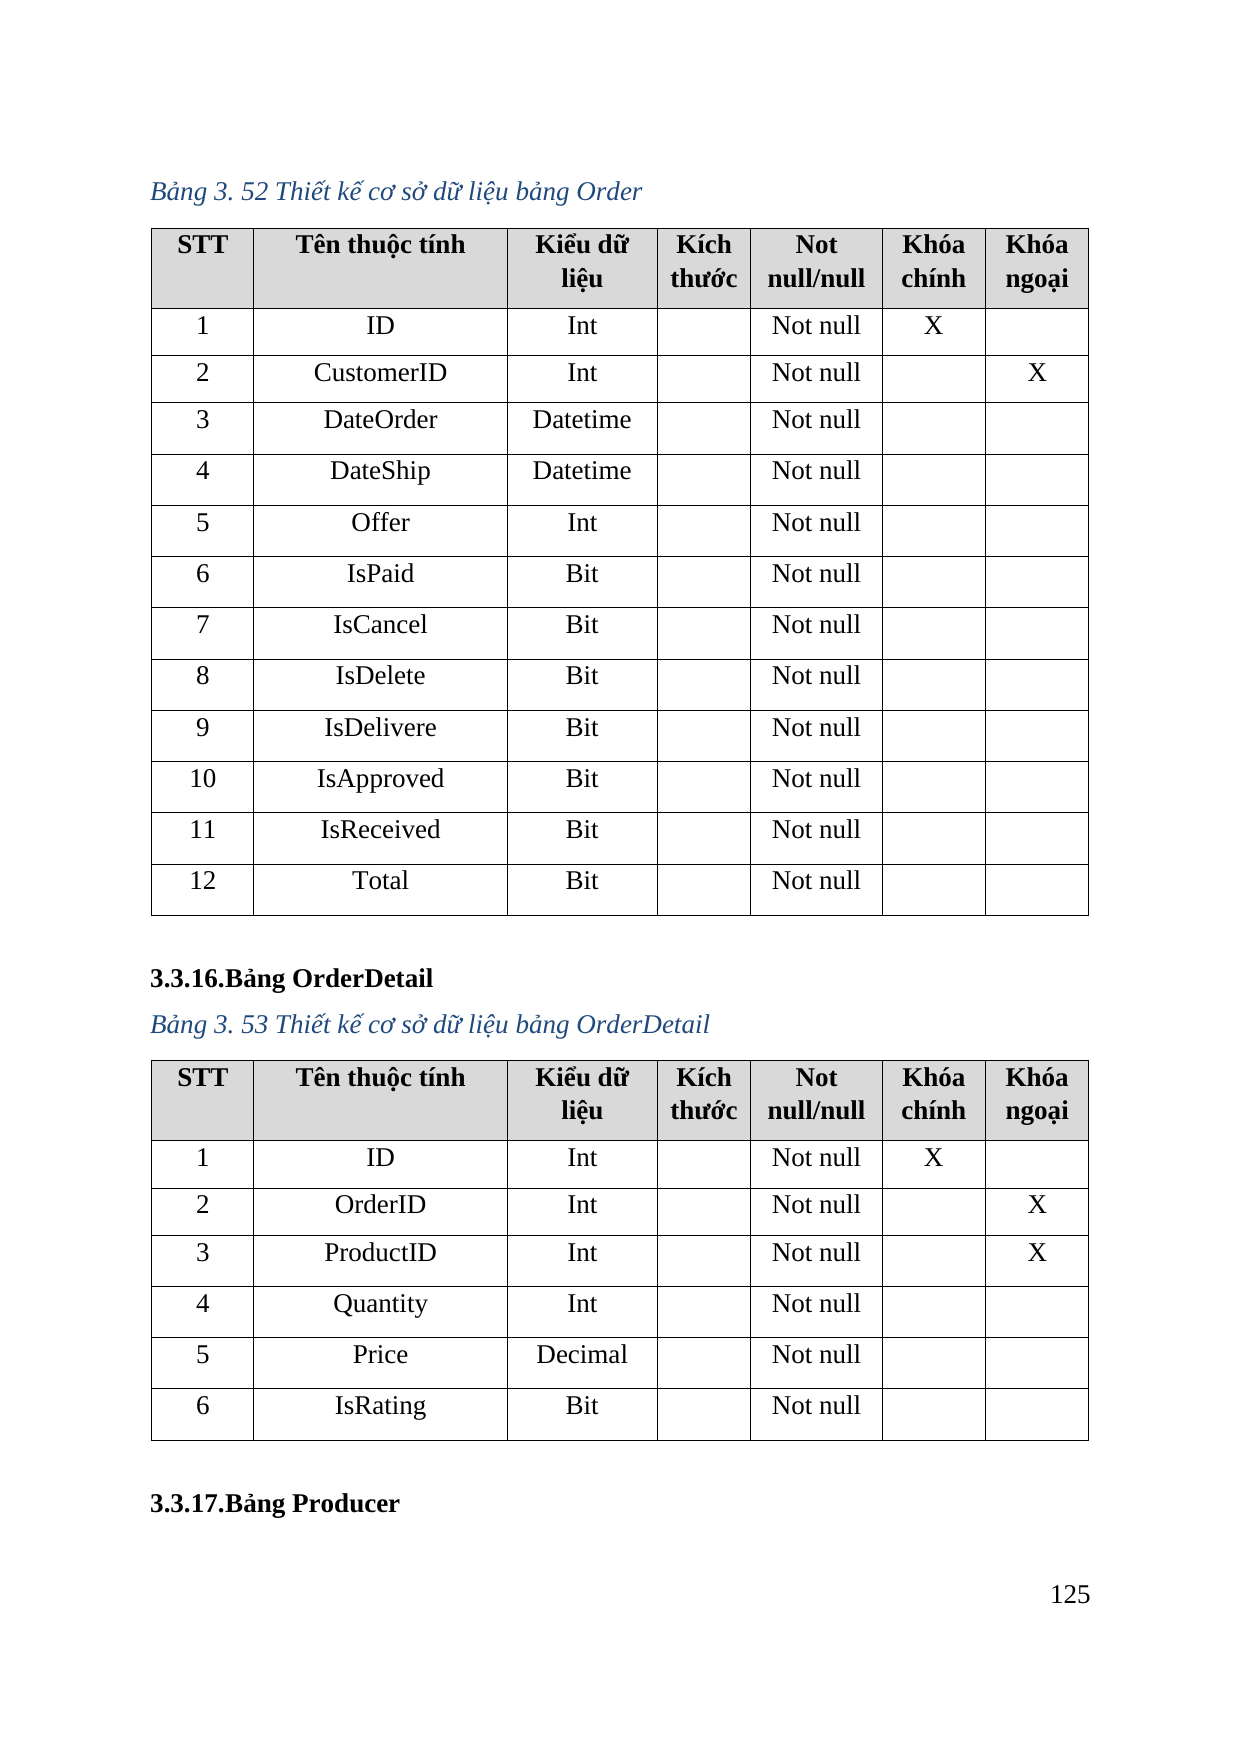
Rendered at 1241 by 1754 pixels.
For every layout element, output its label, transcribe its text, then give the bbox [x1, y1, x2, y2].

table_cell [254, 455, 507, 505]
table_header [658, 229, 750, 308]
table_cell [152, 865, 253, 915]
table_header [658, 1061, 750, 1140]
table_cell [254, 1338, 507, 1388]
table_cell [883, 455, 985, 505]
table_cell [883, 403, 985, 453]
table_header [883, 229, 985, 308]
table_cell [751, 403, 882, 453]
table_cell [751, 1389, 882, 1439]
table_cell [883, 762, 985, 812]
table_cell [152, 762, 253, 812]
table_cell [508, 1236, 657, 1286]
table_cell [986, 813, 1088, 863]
list Bảng Producer [150, 1487, 1090, 1518]
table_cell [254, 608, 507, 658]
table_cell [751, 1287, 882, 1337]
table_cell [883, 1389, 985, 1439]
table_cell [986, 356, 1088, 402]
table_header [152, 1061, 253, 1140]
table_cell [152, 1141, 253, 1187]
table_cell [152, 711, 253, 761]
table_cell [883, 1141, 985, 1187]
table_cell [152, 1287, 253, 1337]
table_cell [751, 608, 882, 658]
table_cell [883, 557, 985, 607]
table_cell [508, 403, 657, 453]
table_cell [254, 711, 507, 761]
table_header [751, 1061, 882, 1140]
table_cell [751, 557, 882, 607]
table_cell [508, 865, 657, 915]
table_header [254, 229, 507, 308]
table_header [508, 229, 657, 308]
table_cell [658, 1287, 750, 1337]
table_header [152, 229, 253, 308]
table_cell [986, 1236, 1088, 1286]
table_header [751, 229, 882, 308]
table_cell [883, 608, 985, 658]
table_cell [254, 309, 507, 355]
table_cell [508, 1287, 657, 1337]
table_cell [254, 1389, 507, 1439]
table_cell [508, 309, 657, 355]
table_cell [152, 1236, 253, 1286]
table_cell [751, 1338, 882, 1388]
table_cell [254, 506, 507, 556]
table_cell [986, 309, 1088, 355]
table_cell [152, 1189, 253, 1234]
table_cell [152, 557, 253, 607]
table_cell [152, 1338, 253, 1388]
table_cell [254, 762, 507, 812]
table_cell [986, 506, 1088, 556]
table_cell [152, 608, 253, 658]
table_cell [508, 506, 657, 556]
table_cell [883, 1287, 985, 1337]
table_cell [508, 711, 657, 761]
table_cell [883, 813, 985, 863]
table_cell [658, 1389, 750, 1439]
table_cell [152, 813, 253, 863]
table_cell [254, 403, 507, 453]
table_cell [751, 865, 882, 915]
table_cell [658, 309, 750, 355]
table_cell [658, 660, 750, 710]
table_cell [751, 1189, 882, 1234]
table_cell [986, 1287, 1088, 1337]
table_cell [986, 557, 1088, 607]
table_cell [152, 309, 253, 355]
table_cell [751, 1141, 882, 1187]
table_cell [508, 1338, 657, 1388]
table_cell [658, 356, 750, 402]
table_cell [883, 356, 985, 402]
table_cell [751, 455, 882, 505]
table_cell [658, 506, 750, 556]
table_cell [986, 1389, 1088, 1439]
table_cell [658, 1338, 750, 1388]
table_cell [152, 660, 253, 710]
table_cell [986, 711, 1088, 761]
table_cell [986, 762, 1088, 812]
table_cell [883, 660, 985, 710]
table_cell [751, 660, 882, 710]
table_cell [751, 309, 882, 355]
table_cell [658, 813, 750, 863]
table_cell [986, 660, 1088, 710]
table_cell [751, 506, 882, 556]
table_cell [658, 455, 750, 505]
list Bảng OrderDetail [150, 962, 1090, 993]
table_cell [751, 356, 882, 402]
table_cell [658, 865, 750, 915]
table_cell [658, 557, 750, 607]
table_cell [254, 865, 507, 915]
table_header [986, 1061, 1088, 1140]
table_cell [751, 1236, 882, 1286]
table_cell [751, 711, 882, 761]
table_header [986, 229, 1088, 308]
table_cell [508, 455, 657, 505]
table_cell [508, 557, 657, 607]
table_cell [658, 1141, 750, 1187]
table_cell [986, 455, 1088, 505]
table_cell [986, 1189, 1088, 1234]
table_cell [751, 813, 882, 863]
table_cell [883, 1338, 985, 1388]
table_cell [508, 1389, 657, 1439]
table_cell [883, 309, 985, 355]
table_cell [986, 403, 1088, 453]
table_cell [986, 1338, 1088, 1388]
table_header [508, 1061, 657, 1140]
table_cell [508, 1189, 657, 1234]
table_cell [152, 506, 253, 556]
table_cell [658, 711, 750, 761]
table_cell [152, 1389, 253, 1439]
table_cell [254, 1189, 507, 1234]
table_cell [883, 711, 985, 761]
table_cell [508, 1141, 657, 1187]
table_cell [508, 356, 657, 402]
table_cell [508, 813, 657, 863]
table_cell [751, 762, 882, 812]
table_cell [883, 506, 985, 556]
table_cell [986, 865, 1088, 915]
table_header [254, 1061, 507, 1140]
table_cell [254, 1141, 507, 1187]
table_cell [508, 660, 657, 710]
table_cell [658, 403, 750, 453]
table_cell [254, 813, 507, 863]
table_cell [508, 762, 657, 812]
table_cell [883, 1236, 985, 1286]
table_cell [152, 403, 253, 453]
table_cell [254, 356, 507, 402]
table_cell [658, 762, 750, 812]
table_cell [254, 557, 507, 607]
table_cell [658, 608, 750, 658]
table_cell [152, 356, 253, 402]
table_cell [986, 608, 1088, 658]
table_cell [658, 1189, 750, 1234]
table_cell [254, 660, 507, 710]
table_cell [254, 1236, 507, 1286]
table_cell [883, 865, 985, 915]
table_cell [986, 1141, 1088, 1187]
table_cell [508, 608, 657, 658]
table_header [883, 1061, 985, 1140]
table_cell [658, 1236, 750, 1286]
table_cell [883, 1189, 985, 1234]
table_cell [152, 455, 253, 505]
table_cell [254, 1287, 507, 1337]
